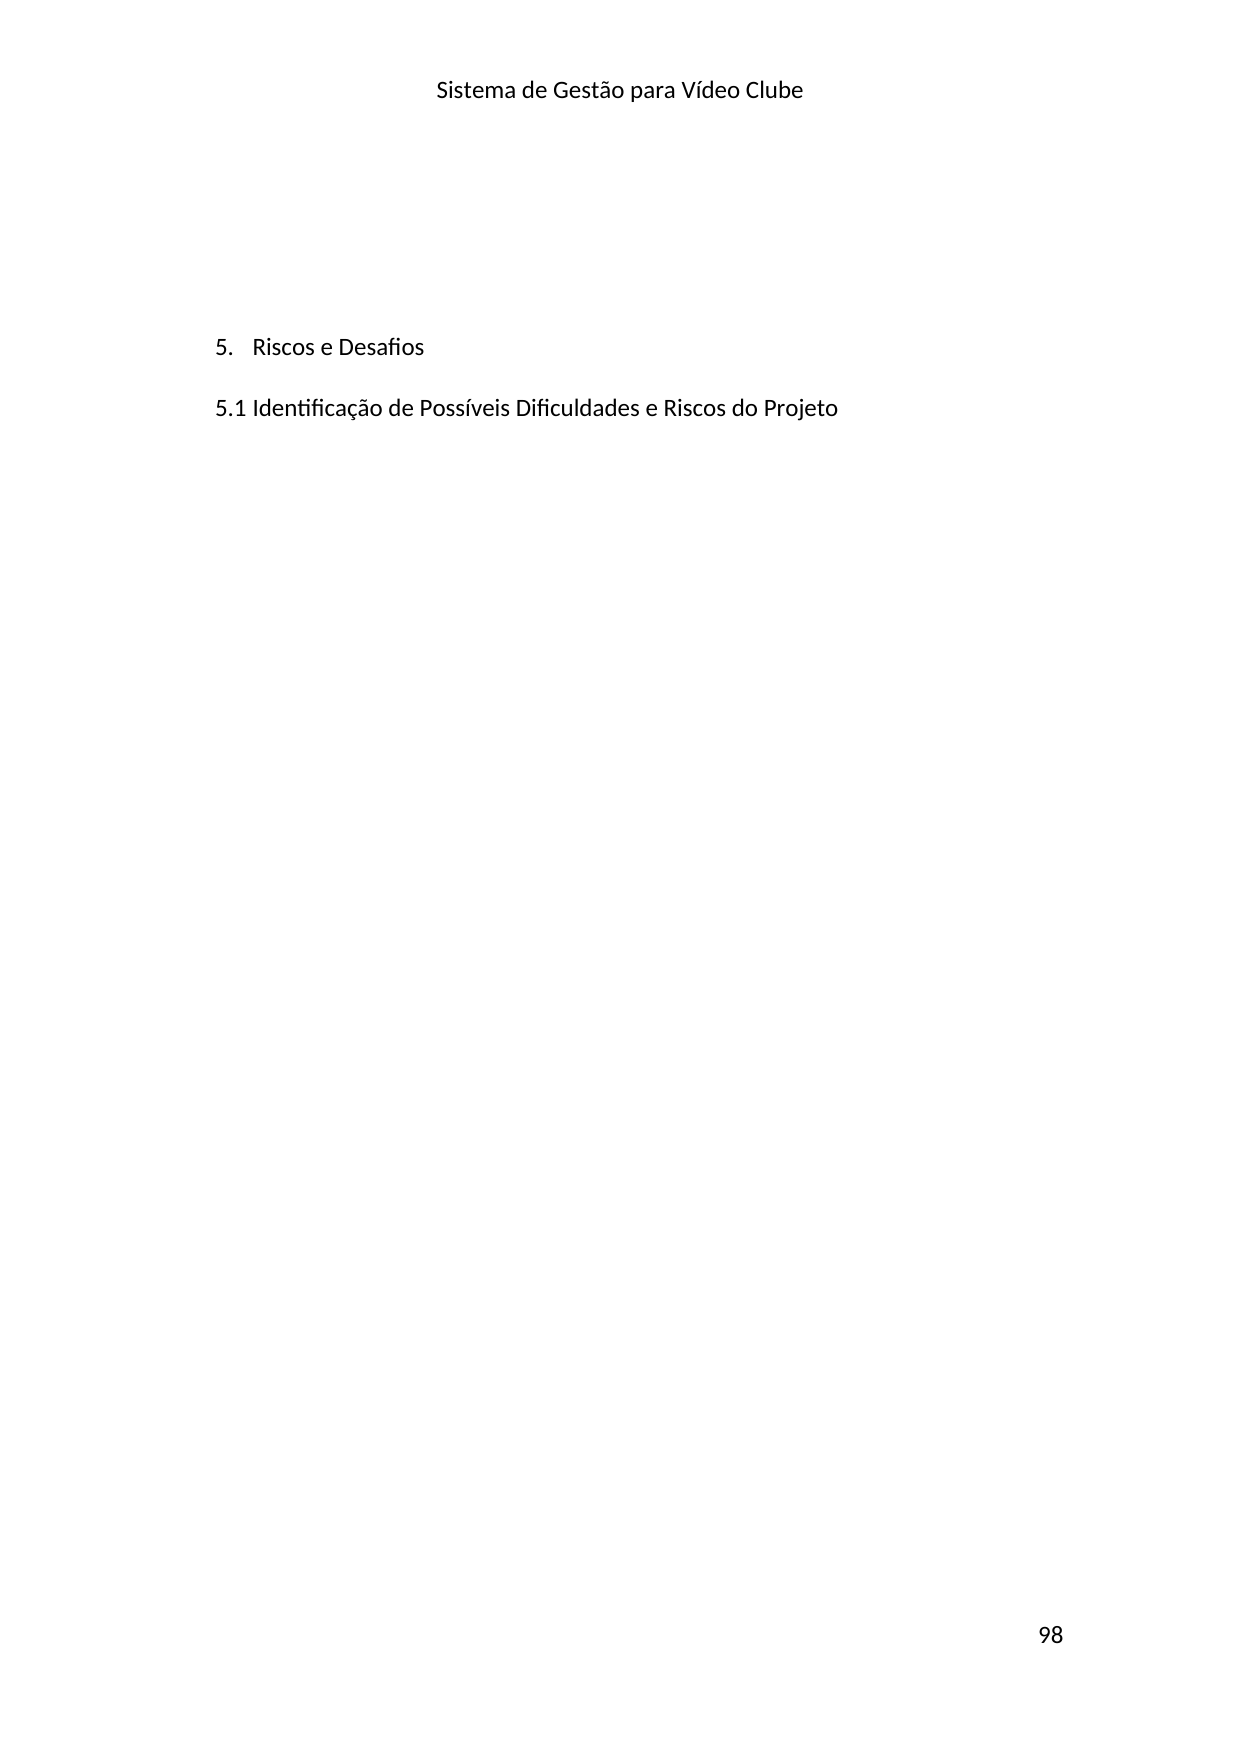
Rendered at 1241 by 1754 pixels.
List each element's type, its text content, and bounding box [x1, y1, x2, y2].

list Identificação de Possíveis Dificuldades e Riscos do Projeto [215, 392, 1063, 422]
list Riscos e Desafios [215, 331, 1063, 361]
